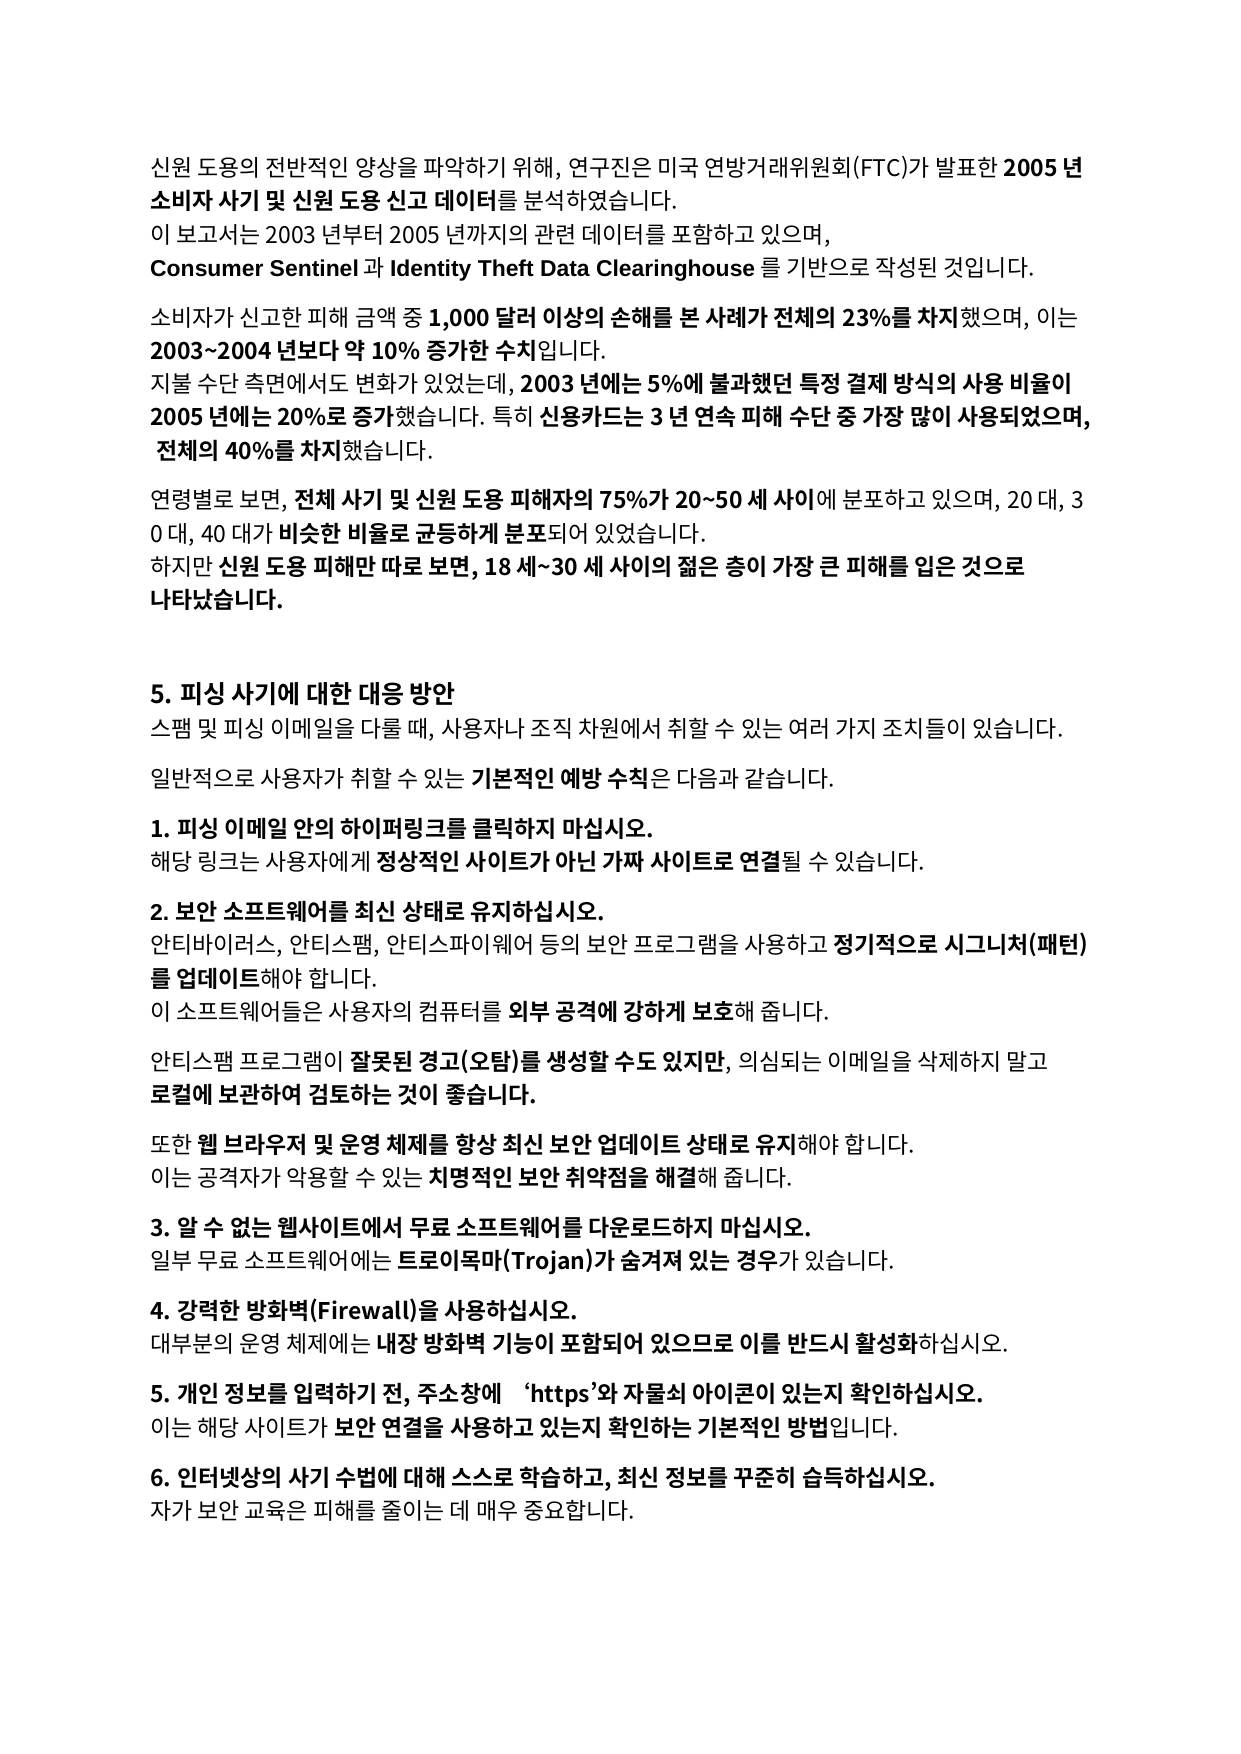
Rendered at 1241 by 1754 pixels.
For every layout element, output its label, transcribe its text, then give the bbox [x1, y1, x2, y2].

text 2. 보안 소프트웨어를 최신 상태로 유지하십시오. 안티바이러스, 안티스팸, 안티스파이웨어 등의 보안 프로그램을 사용하고 정기적으로 시그니처(패턴)를 업데이트해야 합니다. 이 소프트웨어들은 사용자의 컴퓨터를 외부 공격에 강하게 보호해 줍니다. [150, 894, 1090, 1027]
text 6. 인터넷상의 사기 수법에 대해 스스로 학습하고, 최신 정보를 꾸준히 습득하십시오. 자가 보안 교육은 피해를 줄이는 데 매우 중요합니다. [150, 1459, 1090, 1526]
text 신원 도용의 전반적인 양상을 파악하기 위해, 연구진은 미국 연방거래위원회(FTC)가 발표한 2005년 소비자 사기 및 신원 도용 신고 데이터를 분석하였습니다. 이 보고서는 2003년부터 2005년까지의 관련 데이터를 포함하고 있으며, Consumer Sentinel과 Identity Theft Data Clearinghouse를 기반으로 작성된 것입니다. [150, 150, 1090, 283]
text 일반적으로 사용자가 취할 수 있는 기본적인 예방 수칙은 다음과 같습니다. [150, 761, 1090, 794]
text 5. 피싱 사기에 대한 대응 방안 스팸 및 피싱 이메일을 다룰 때, 사용자나 조직 차원에서 취할 수 있는 여러 가지 조치들이 있습니다. [150, 675, 1090, 744]
text 3. 알 수 없는 웹사이트에서 무료 소프트웨어를 다운로드하지 마십시오. 일부 무료 소프트웨어에는 트로이목마(Trojan)가 숨겨져 있는 경우가 있습니다. [150, 1210, 1090, 1276]
text 4. 강력한 방화벽(Firewall)을 사용하십시오. 대부분의 운영 체제에는 내장 방화벽 기능이 포함되어 있으므로 이를 반드시 활성화하십시오. [150, 1293, 1090, 1359]
text 연령별로 보면, 전체 사기 및 신원 도용 피해자의 75%가 20~50세 사이에 분포하고 있으며, 20대, 30대, 40대가 비슷한 비율로 균등하게 분포되어 있었습니다. 하지만 신원 도용 피해만 따로 보면, 18세~30세 사이의 젊은 층이 가장 큰 피해를 입은 것으로 나타났습니다. [150, 482, 1090, 615]
text 안티스팸 프로그램이 잘못된 경고(오탐)를 생성할 수도 있지만, 의심되는 이메일을 삭제하지 말고 로컬에 보관하여 검토하는 것이 좋습니다. [150, 1044, 1090, 1110]
text 소비자가 신고한 피해 금액 중 1,000달러 이상의 손해를 본 사례가 전체의 23%를 차지했으며, 이는 2003~2004년보다 약 10% 증가한 수치입니다. 지불 수단 측면에서도 변화가 있었는데, 2003년에는 5%에 불과했던 특정 결제 방식의 사용 비율이 2005년에는 20%로 증가했습니다. 특히 신용카드는 3년 연속 피해 수단 중 가장 많이 사용되었으며, 전체의 40%를 차지했습니다. [150, 299, 1090, 466]
text 또한 웹 브라우저 및 운영 체제를 항상 최신 보안 업데이트 상태로 유지해야 합니다. 이는 공격자가 악용할 수 있는 치명적인 보안 취약점을 해결해 줍니다. [150, 1127, 1090, 1193]
text 1. 피싱 이메일 안의 하이퍼링크를 클릭하지 마십시오. 해당 링크는 사용자에게 정상적인 사이트가 아닌 가짜 사이트로 연결될 수 있습니다. [150, 811, 1090, 877]
text 5. 개인 정보를 입력하기 전, 주소창에 ‘https’와 자물쇠 아이콘이 있는지 확인하십시오. 이는 해당 사이트가 보안 연결을 사용하고 있는지 확인하는 기본적인 방법입니다. [150, 1376, 1090, 1443]
